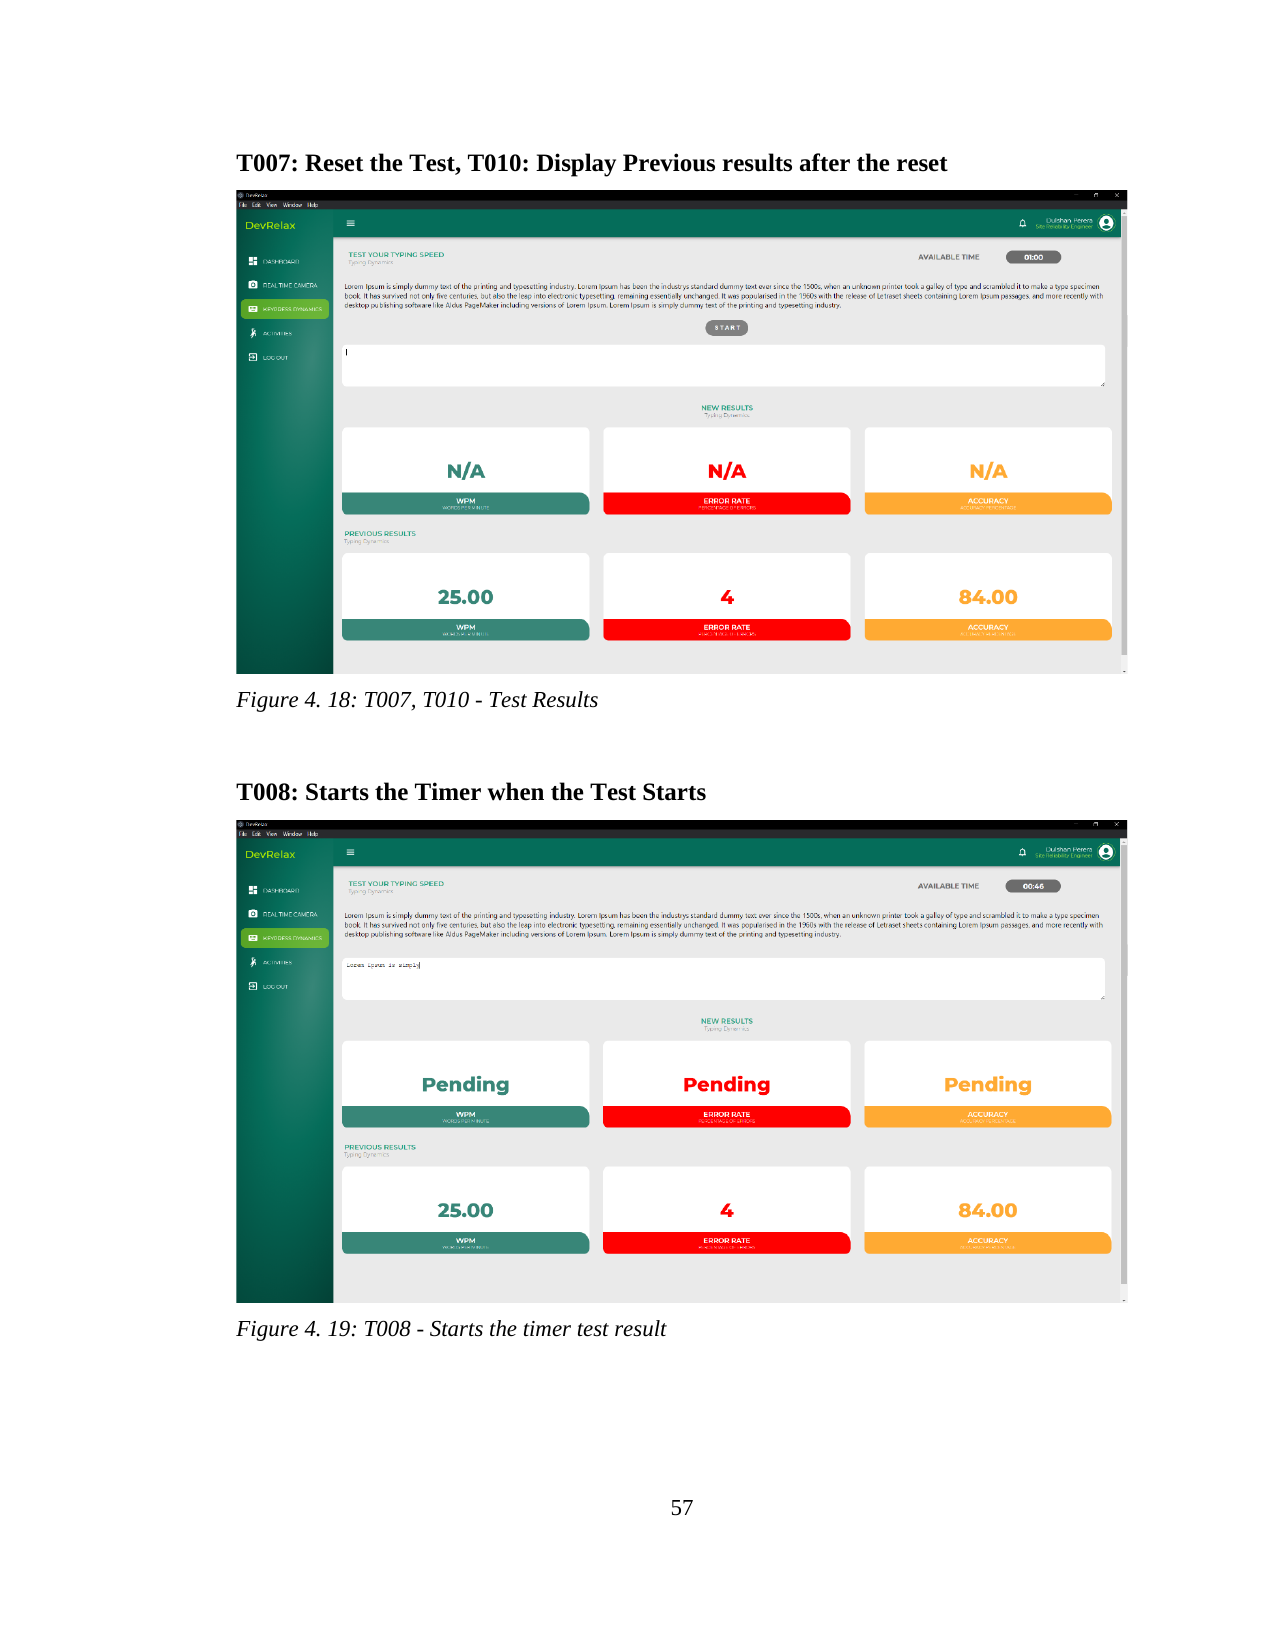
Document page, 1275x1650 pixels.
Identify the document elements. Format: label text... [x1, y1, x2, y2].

text T007: Reset the Test, T010: Display Previous results after the reset [236, 148, 1127, 176]
picture [236, 190, 1128, 674]
picture [236, 820, 1128, 1303]
text Figure 4. 18: T007, T010 - Test Results [236, 687, 1127, 713]
text Figure 4. 19: T008 - Starts the timer test result [236, 1316, 1127, 1342]
text T008: Starts the Timer when the Test Starts [236, 777, 1127, 806]
